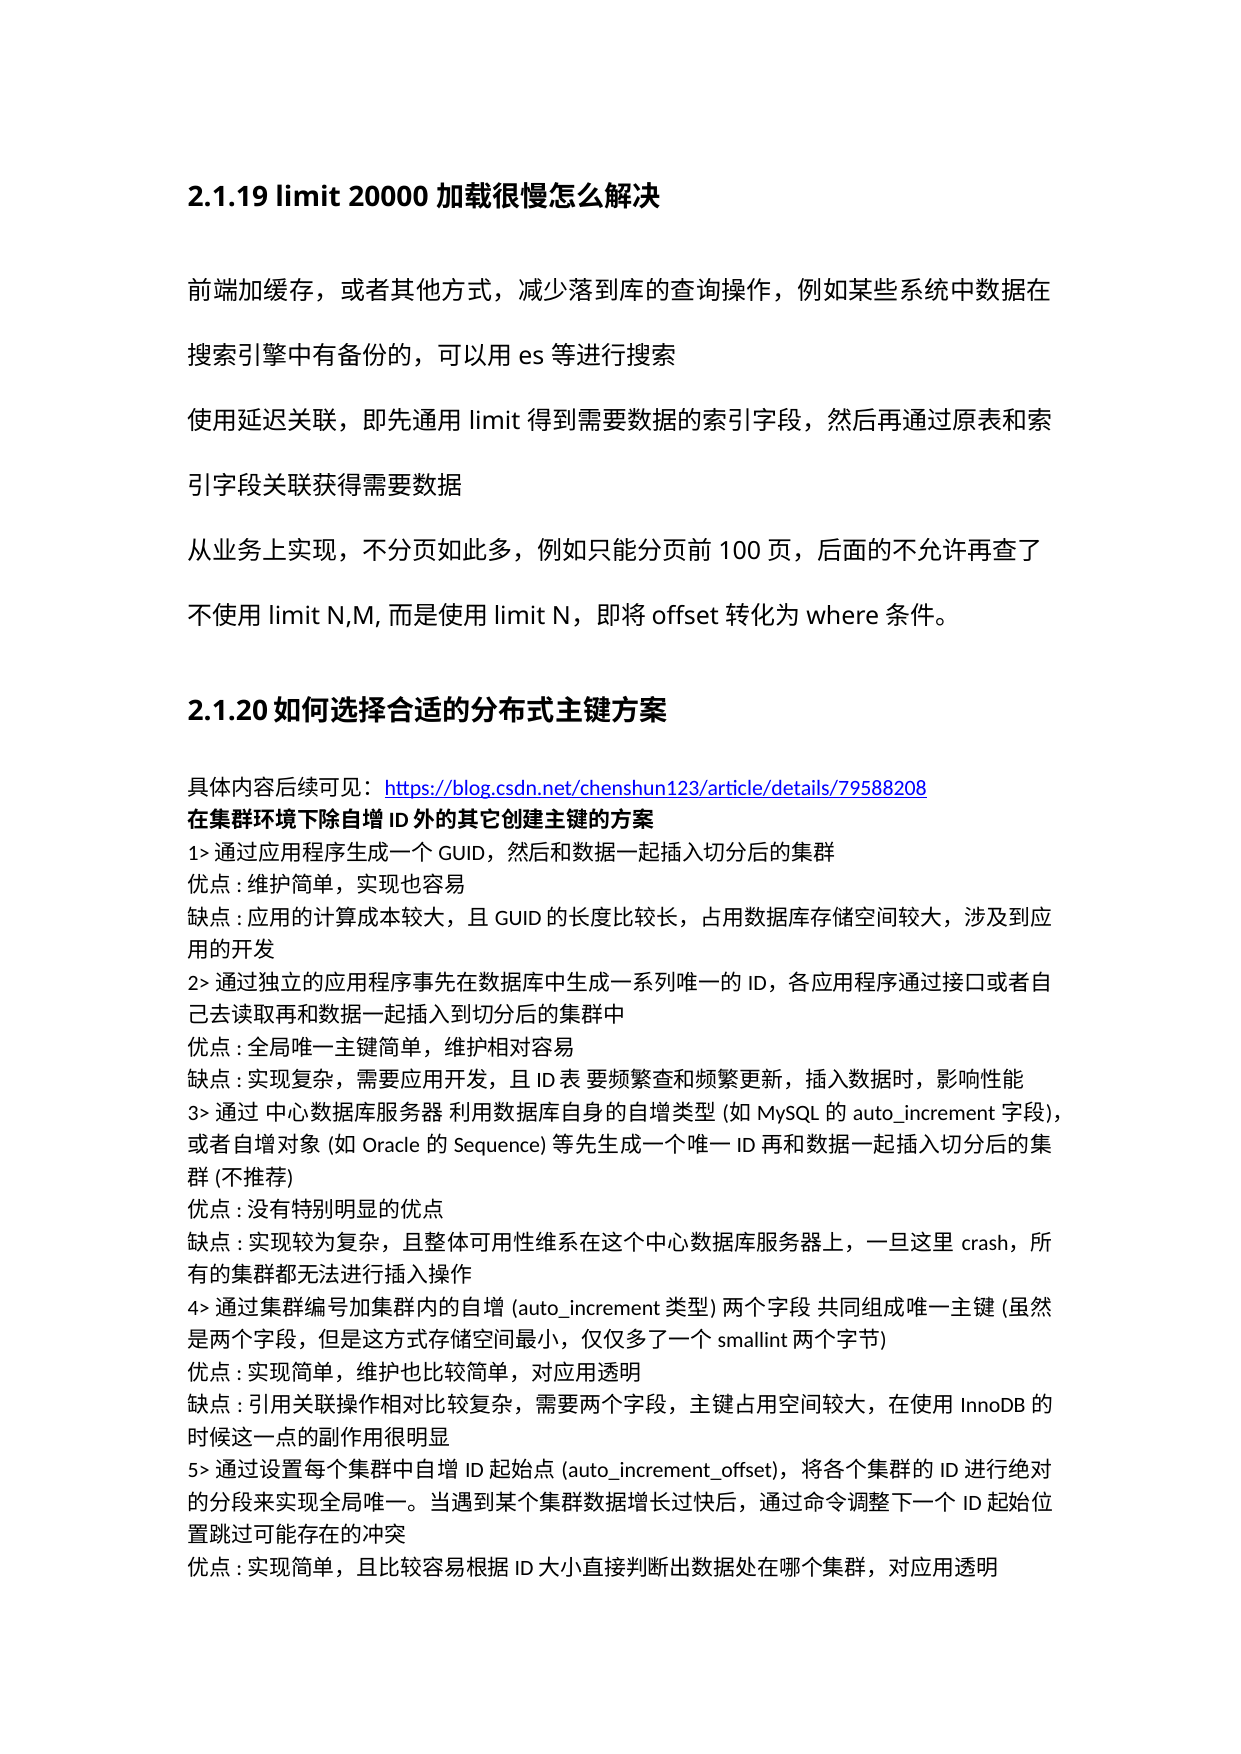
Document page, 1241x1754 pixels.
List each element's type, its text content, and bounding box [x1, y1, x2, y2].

text 缺点 : 实现较为复杂，且整体可用性维系在这个中心数据库服务器上，一旦这里 crash，所有的集群都无法进行插入操作 [187, 1224, 1053, 1289]
text 3> 通过 中心数据库服务器 利用数据库自身的自增类型 (如 MySQL 的 auto_increment 字段)，或者自增对象 (如 Oracle 的 Sequence) 等先生成一个唯一ID 再和数据一起插入切分后的集群 (不推荐) [187, 1094, 1053, 1192]
text 缺点 : 实现复杂，需要应用开发，且 ID表 要频繁查和频繁更新，插入数据时，影响性能 [187, 1062, 1053, 1094]
text 4> 通过集群编号加集群内的自增 (auto_increment类型) 两个字段 共同组成唯一主键 (虽然是两个字段，但是这方式存储空间最小，仅仅多了一个 smallint 两个字节) [187, 1289, 1053, 1354]
text 使用延迟关联，即先通用 limit 得到需要数据的索引字段，然后再通过原表和索引字段关联获得需要数据 [187, 386, 1053, 516]
text 缺点 : 引用关联操作相对比较复杂，需要两个字段，主键占用空间较大，在使用 InnoDB 的时候这一点的副作用很明显 [187, 1387, 1053, 1452]
text 不使用 limit N,M, 而是使用 limit N，即将 offset 转化为 where 条件。 [187, 581, 1053, 646]
text 1> 通过应用程序生成一个 GUID，然后和数据一起插入切分后的集群 [187, 834, 1053, 867]
subtitle 2.1.20如何选择合适的分布式主键方案 [187, 675, 1053, 740]
text 前端加缓存，或者其他方式，减少落到库的查询操作，例如某些系统中数据在搜索引擎中有备份的，可以用 es 等进行搜索 [187, 256, 1053, 386]
text 优点 : 没有特别明显的优点 [187, 1192, 1053, 1224]
text 优点 : 维护简单，实现也容易 [187, 867, 1053, 899]
text 优点 : 全局唯一主键简单，维护相对容易 [187, 1029, 1053, 1062]
text 在集群环境下除自增ID 外的其它创建主键的方案 [187, 802, 1053, 834]
text 5> 通过设置每个集群中自增 ID 起始点 (auto_increment_offset)，将各个集群的 ID 进行绝对的分段来实现全局唯一。当遇到某个集群数据增长过快后，通过命令调整下一个 ID 起始位置跳过可能存在的冲突 [187, 1452, 1053, 1549]
text 2> 通过独立的应用程序事先在数据库中生成一系列唯一的 ID，各应用程序通过接口或者自己去读取再和数据一起插入到切分后的集群中 [187, 964, 1053, 1029]
text 优点 : 实现简单，且比较容易根据 ID 大小直接判断出数据处在哪个集群，对应用透明 [187, 1549, 1053, 1582]
text 优点 : 实现简单，维护也比较简单，对应用透明 [187, 1354, 1053, 1387]
text 从业务上实现，不分页如此多，例如只能分页前 100 页，后面的不允许再查了 [187, 516, 1053, 581]
text 具体内容后续可见：https://blog.csdn.net/chenshun123/article/details/79588208 [187, 769, 1053, 802]
subtitle 2.1.19 limit 20000 加载很慢怎么解决 [187, 162, 1053, 227]
text 缺点 : 应用的计算成本较大，且 GUID 的长度比较长，占用数据库存储空间较大，涉及到应用的开发 [187, 899, 1053, 964]
